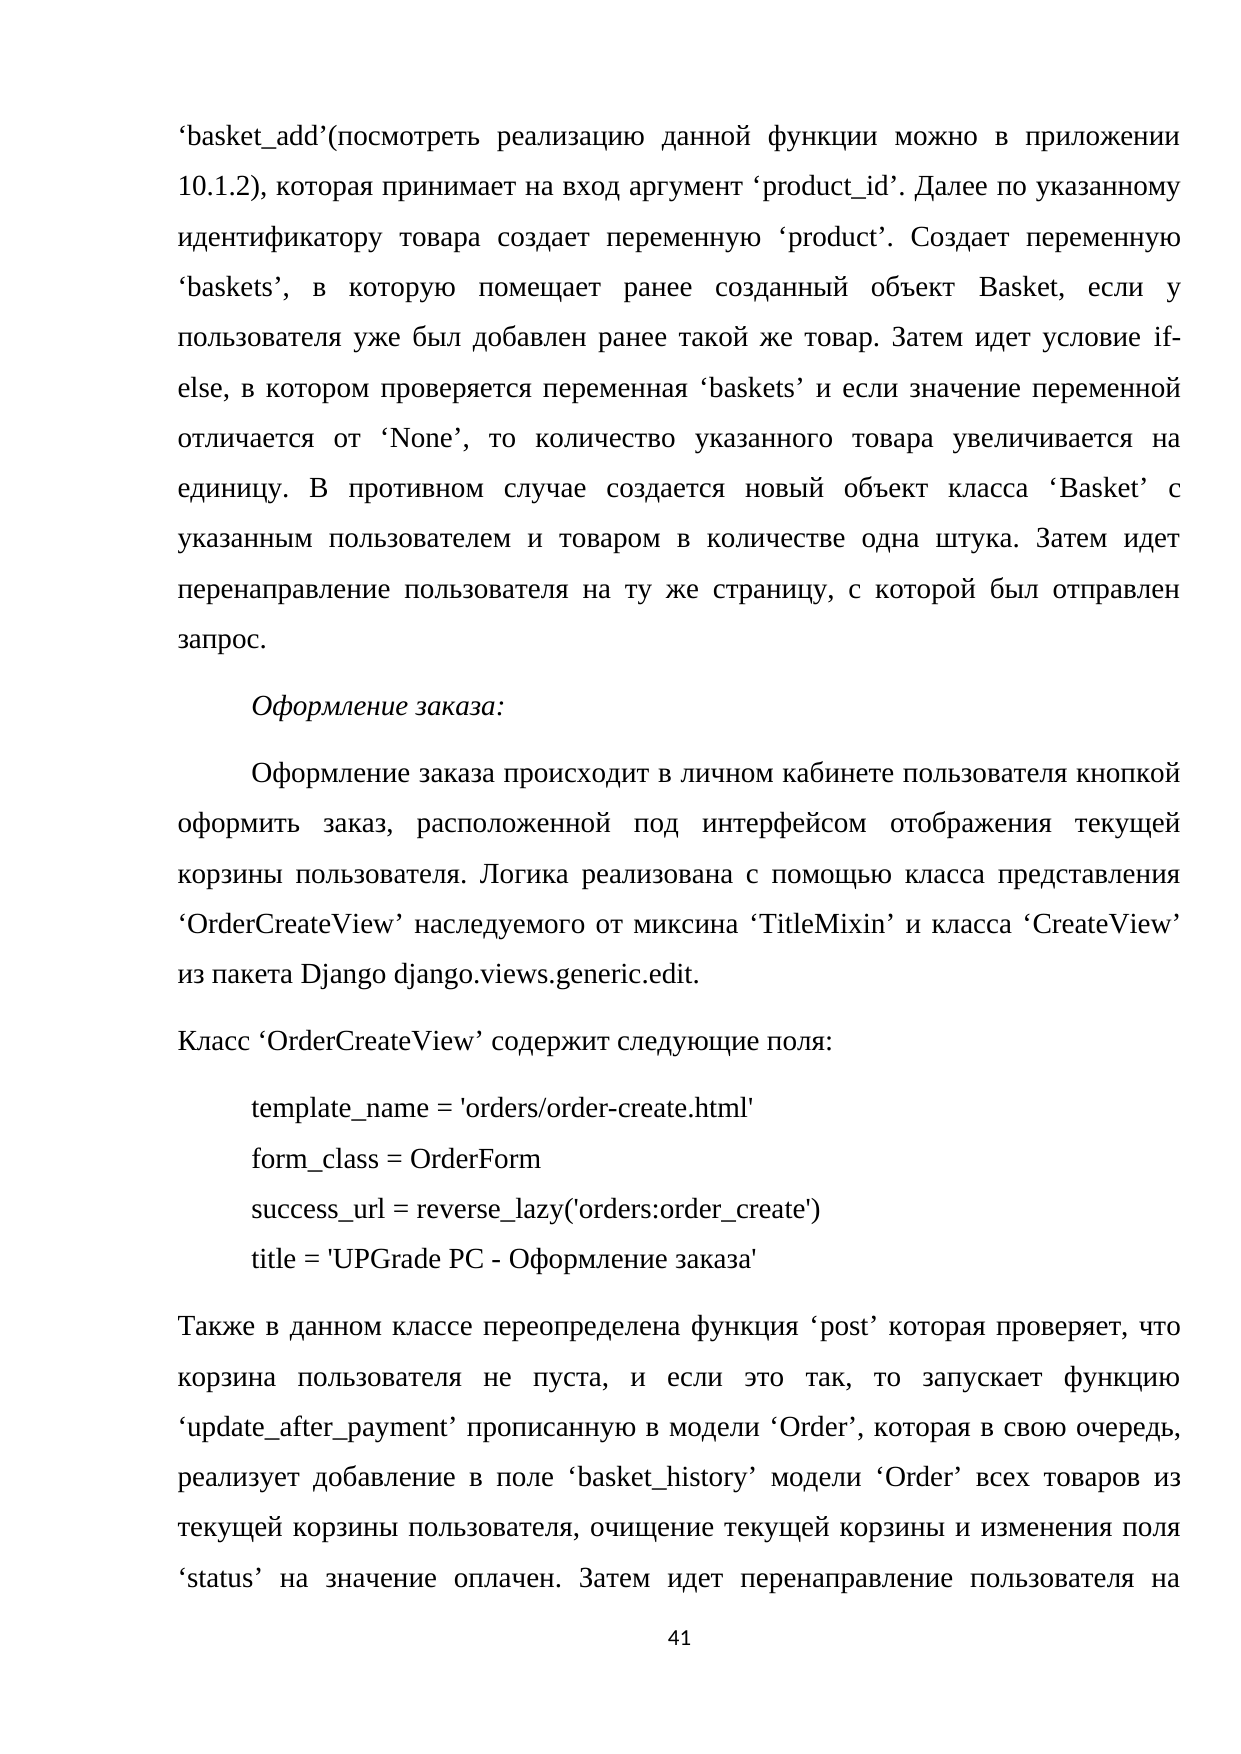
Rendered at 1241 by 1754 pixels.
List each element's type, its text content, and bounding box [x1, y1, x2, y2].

text Оформление заказа происходит в личном кабинете пользователя кнопкой оформить заказ, расположенной под интерфейсом отображения текущей корзины пользователя. Логика реализована с помощью класса представления ‘OrderCreateView’ наследуемого от миксина ‘TitleMixin’ и класса ‘CreateView’ из пакета Django django.views.generic.edit. [177, 755, 1181, 990]
text Оформление заказа: [177, 688, 1181, 722]
text template_name = 'orders/order-create.html' form_class = OrderForm success_url = reverse_lazy('orders:order_create') title = 'UPGrade PC - Оформление заказа' [251, 1090, 1181, 1275]
text Класс ‘OrderCreateView’ содержит следующие поля: [177, 1023, 1181, 1057]
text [177, 1308, 1181, 1593]
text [177, 118, 1181, 655]
